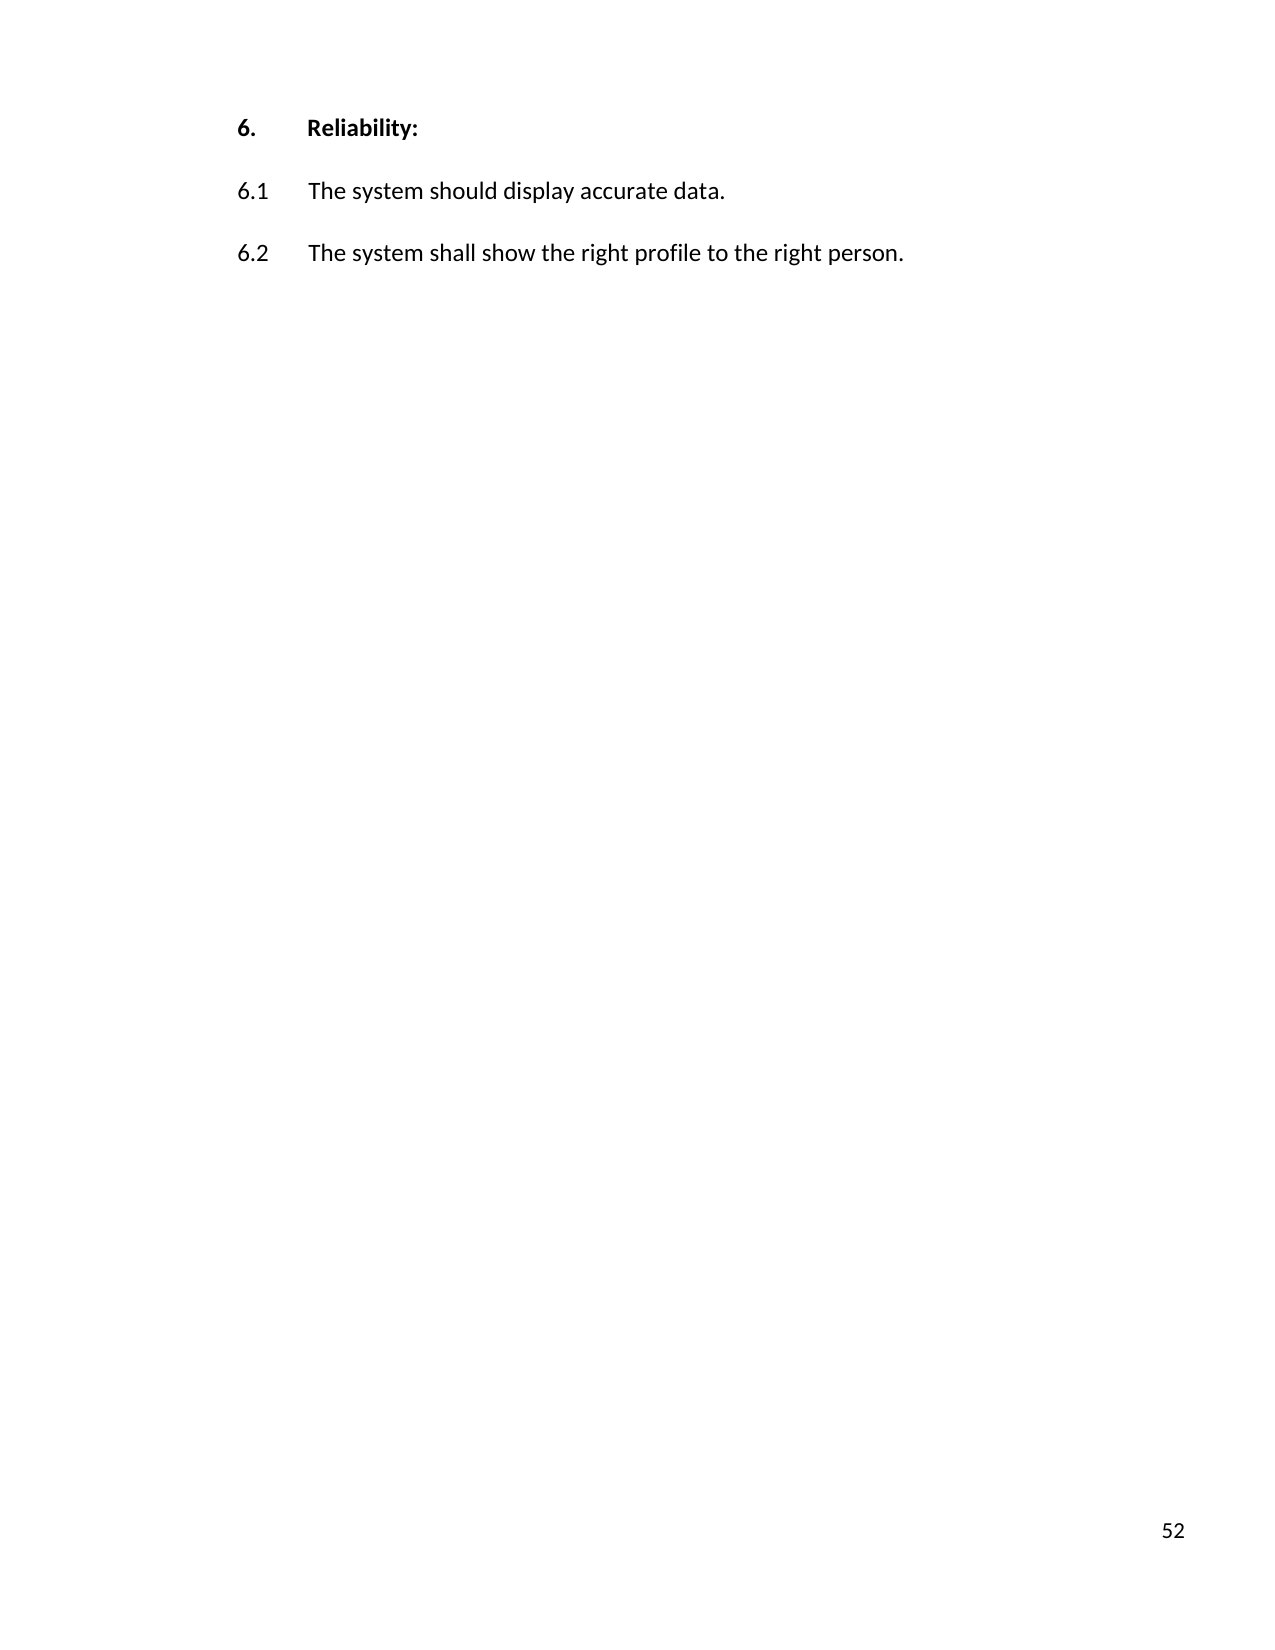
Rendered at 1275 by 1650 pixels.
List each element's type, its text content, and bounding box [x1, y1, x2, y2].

text 6.1 The system should display accurate data. [237, 175, 1198, 205]
text 6.2 The system shall show the right profile to the right person. [237, 237, 1198, 268]
text 6. Reliability: [237, 112, 1198, 143]
